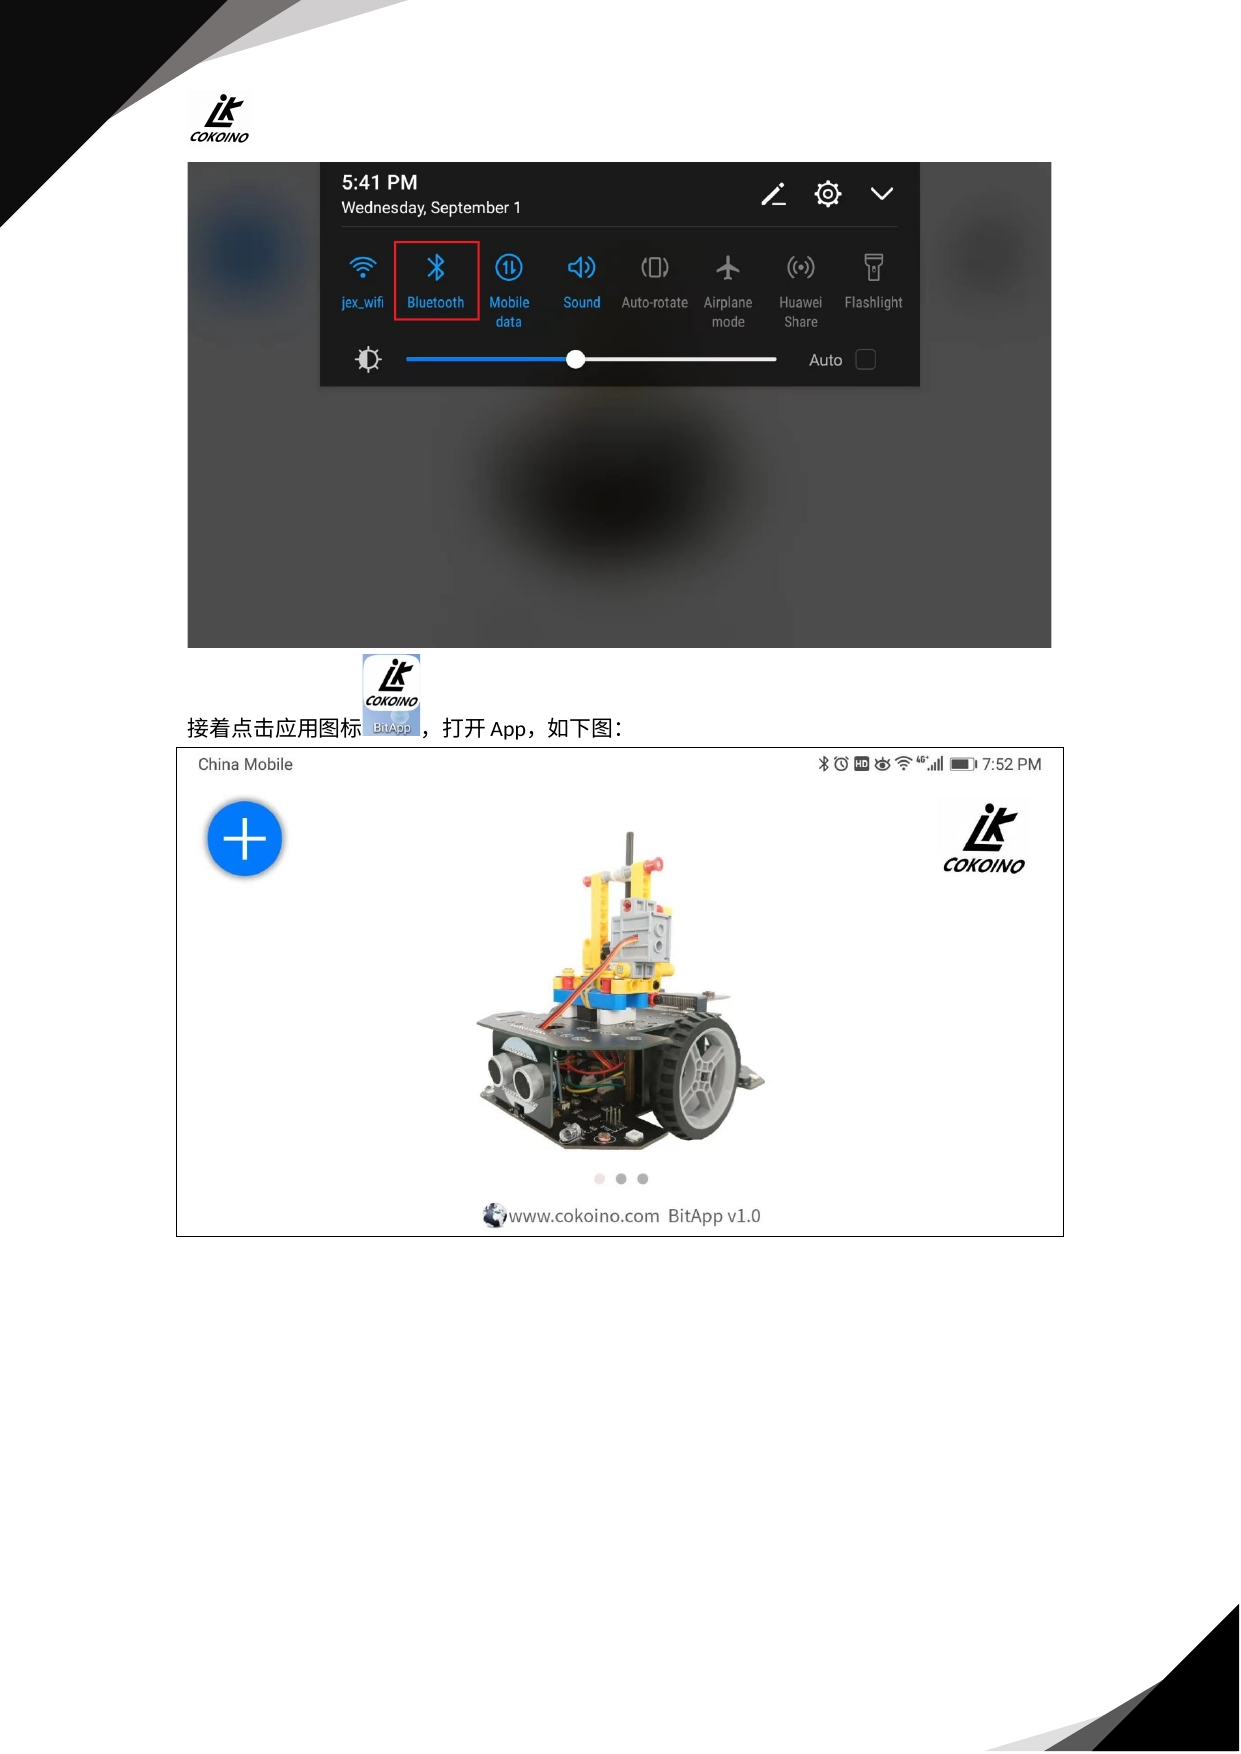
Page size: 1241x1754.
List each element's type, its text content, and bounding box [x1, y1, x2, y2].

picture [362, 654, 420, 736]
table_header [177, 748, 1063, 1236]
picture [187, 90, 252, 147]
picture [187, 162, 1052, 648]
picture [187, 748, 1052, 1234]
text 接着点击应用图标，打开App，如下图： [187, 649, 1053, 747]
